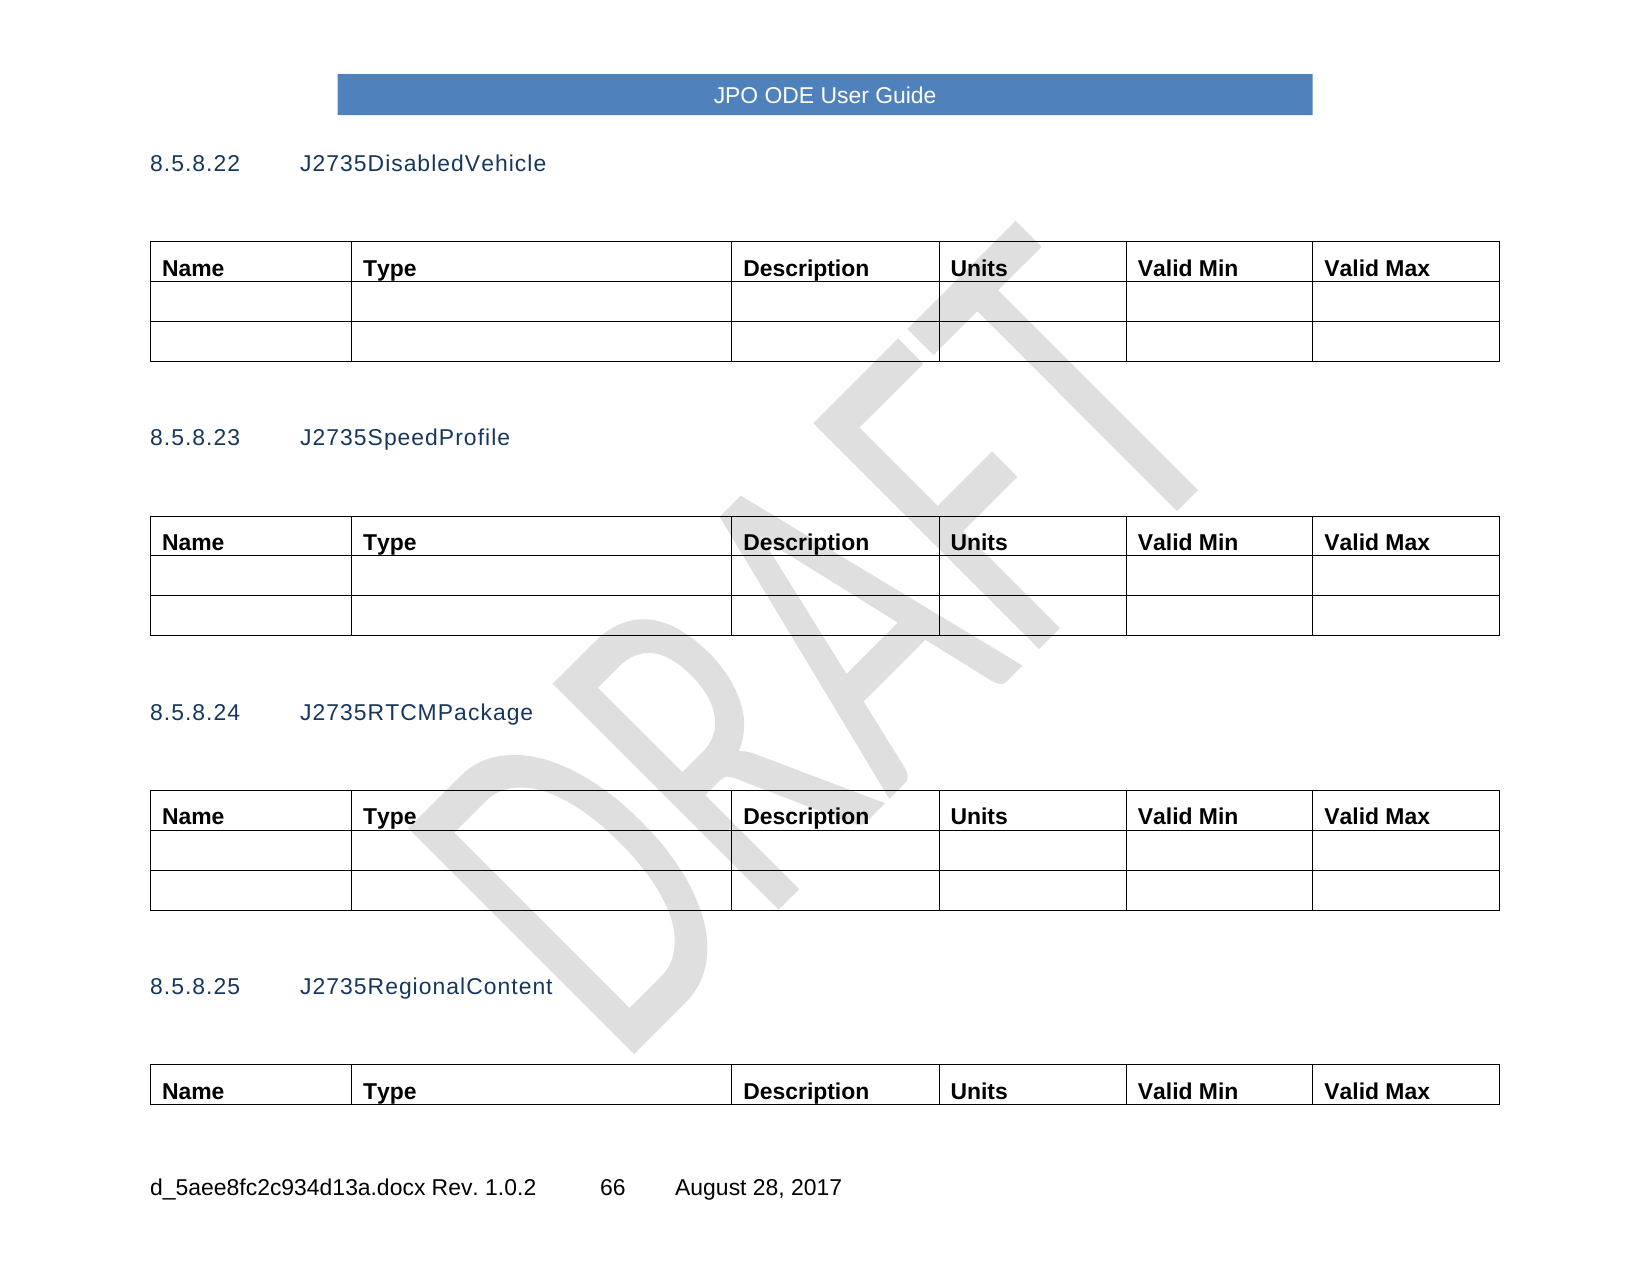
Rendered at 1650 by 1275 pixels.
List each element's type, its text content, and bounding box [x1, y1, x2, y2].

table_cell [732, 871, 939, 909]
table_cell [1127, 871, 1312, 909]
table_cell [1127, 831, 1312, 869]
table_header Valid Min [1127, 1065, 1312, 1104]
table_cell [1313, 556, 1499, 595]
table_cell [1127, 282, 1312, 321]
table_cell [352, 322, 731, 361]
table_header Units [940, 242, 1126, 281]
table_header Description [732, 1065, 939, 1104]
table_cell [352, 871, 731, 909]
table_cell [151, 871, 351, 909]
subtitle J2735SpeedProfile [150, 424, 1500, 451]
table_cell [1313, 282, 1499, 321]
table_header Valid Max [1313, 791, 1499, 830]
table_header Valid Min [1127, 517, 1312, 555]
table_header Description [732, 242, 939, 281]
table_header Description [732, 517, 939, 555]
table_header Units [940, 1065, 1126, 1104]
subtitle J2735RTCMPackage [150, 698, 1500, 725]
table_cell [732, 322, 939, 361]
table_cell [352, 556, 731, 595]
subtitle J2735DisabledVehicle [150, 150, 1500, 176]
table_header Valid Max [1313, 242, 1499, 281]
table_cell [1313, 871, 1499, 909]
table_cell [151, 556, 351, 595]
table_cell [1313, 596, 1499, 635]
table_cell [940, 322, 1126, 361]
table_cell [151, 282, 351, 321]
table_header Valid Min [1127, 242, 1312, 281]
table_cell [940, 831, 1126, 869]
table_header Type [352, 517, 731, 555]
table_cell [940, 871, 1126, 909]
table_header Type [352, 791, 731, 830]
table_header Type [352, 242, 731, 281]
table_header Valid Min [1127, 791, 1312, 830]
table_cell [940, 282, 1126, 321]
table_cell [732, 282, 939, 321]
table_cell [732, 596, 939, 635]
table_header Name [151, 517, 351, 555]
subtitle J2735RegionalContent [150, 973, 1500, 999]
table_cell [1127, 596, 1312, 635]
table_cell [940, 556, 1126, 595]
table_cell [352, 282, 731, 321]
table_cell [151, 831, 351, 869]
table_cell [732, 556, 939, 595]
table_header Description [732, 791, 939, 830]
table_header Valid Max [1313, 1065, 1499, 1104]
table_cell [1313, 831, 1499, 869]
table_header Name [151, 1065, 351, 1104]
table_header Name [151, 791, 351, 830]
table_cell [151, 596, 351, 635]
table_cell [352, 831, 731, 869]
table_cell [940, 596, 1126, 635]
table_cell [1313, 322, 1499, 361]
table_cell [1127, 556, 1312, 595]
table_header Name [151, 242, 351, 281]
table_header Units [940, 791, 1126, 830]
table_cell [1127, 322, 1312, 361]
table_cell [151, 322, 351, 361]
table_header Type [352, 1065, 731, 1104]
table_header Valid Max [1313, 517, 1499, 555]
table_cell [352, 596, 731, 635]
table_header Units [940, 517, 1126, 555]
table_cell [732, 831, 939, 869]
